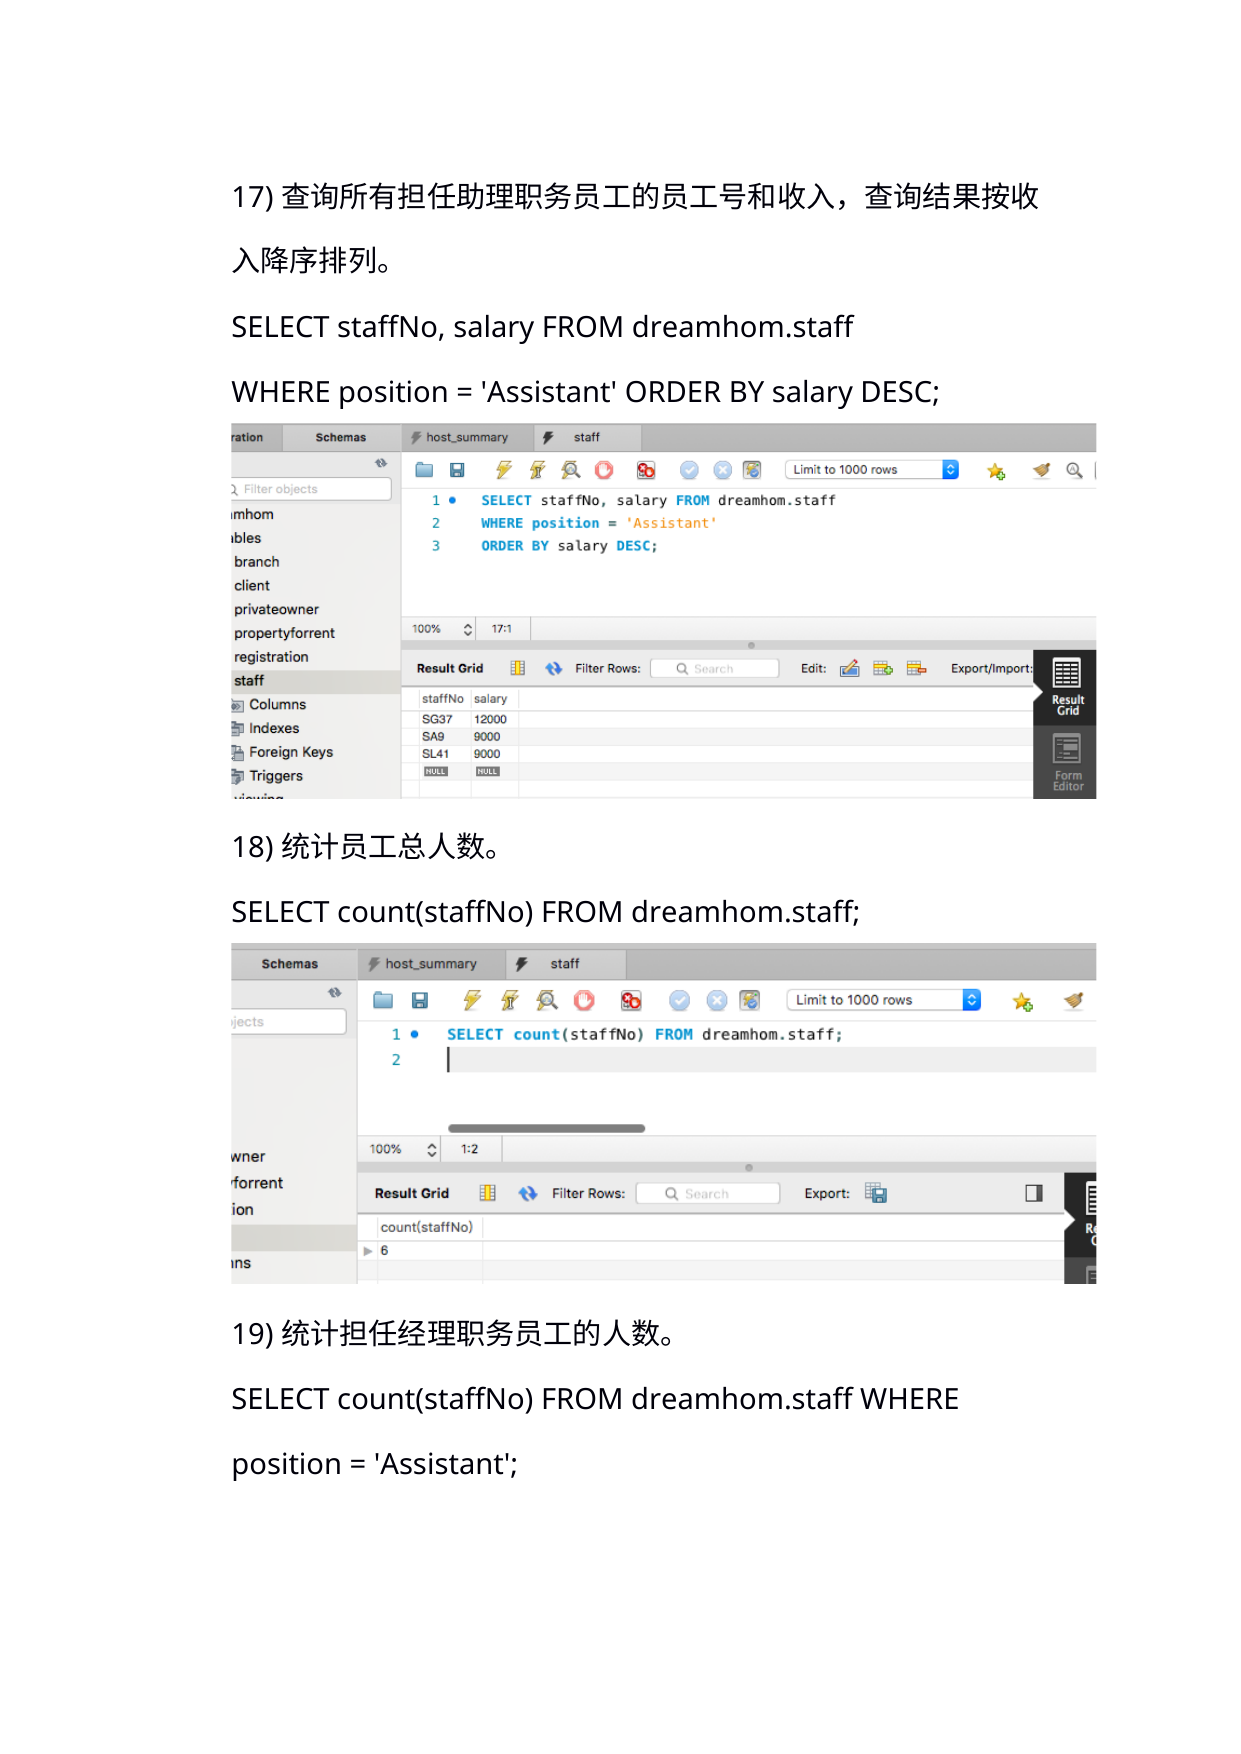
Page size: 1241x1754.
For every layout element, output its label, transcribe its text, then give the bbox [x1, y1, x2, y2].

picture [231, 423, 1097, 799]
text 19) 统计担任经理职务员工的人数。 [231, 1301, 1053, 1366]
text 17) 查询所有担任助理职务员工的员工号和收入，查询结果按收入降序排列。 [231, 163, 1053, 293]
text SELECT staffNo, salary FROM dreamhom.staff [231, 293, 1053, 358]
text 18) 统计员工总人数。 [231, 813, 1053, 878]
picture [231, 943, 1097, 1284]
text SELECT count(staffNo) FROM dreamhom.staff; [231, 878, 1053, 943]
text SELECT count(staffNo) FROM dreamhom.staff WHERE position = 'Assistant'; [231, 1366, 1053, 1496]
text WHERE position = 'Assistant' ORDER BY salary DESC; [231, 358, 1053, 423]
